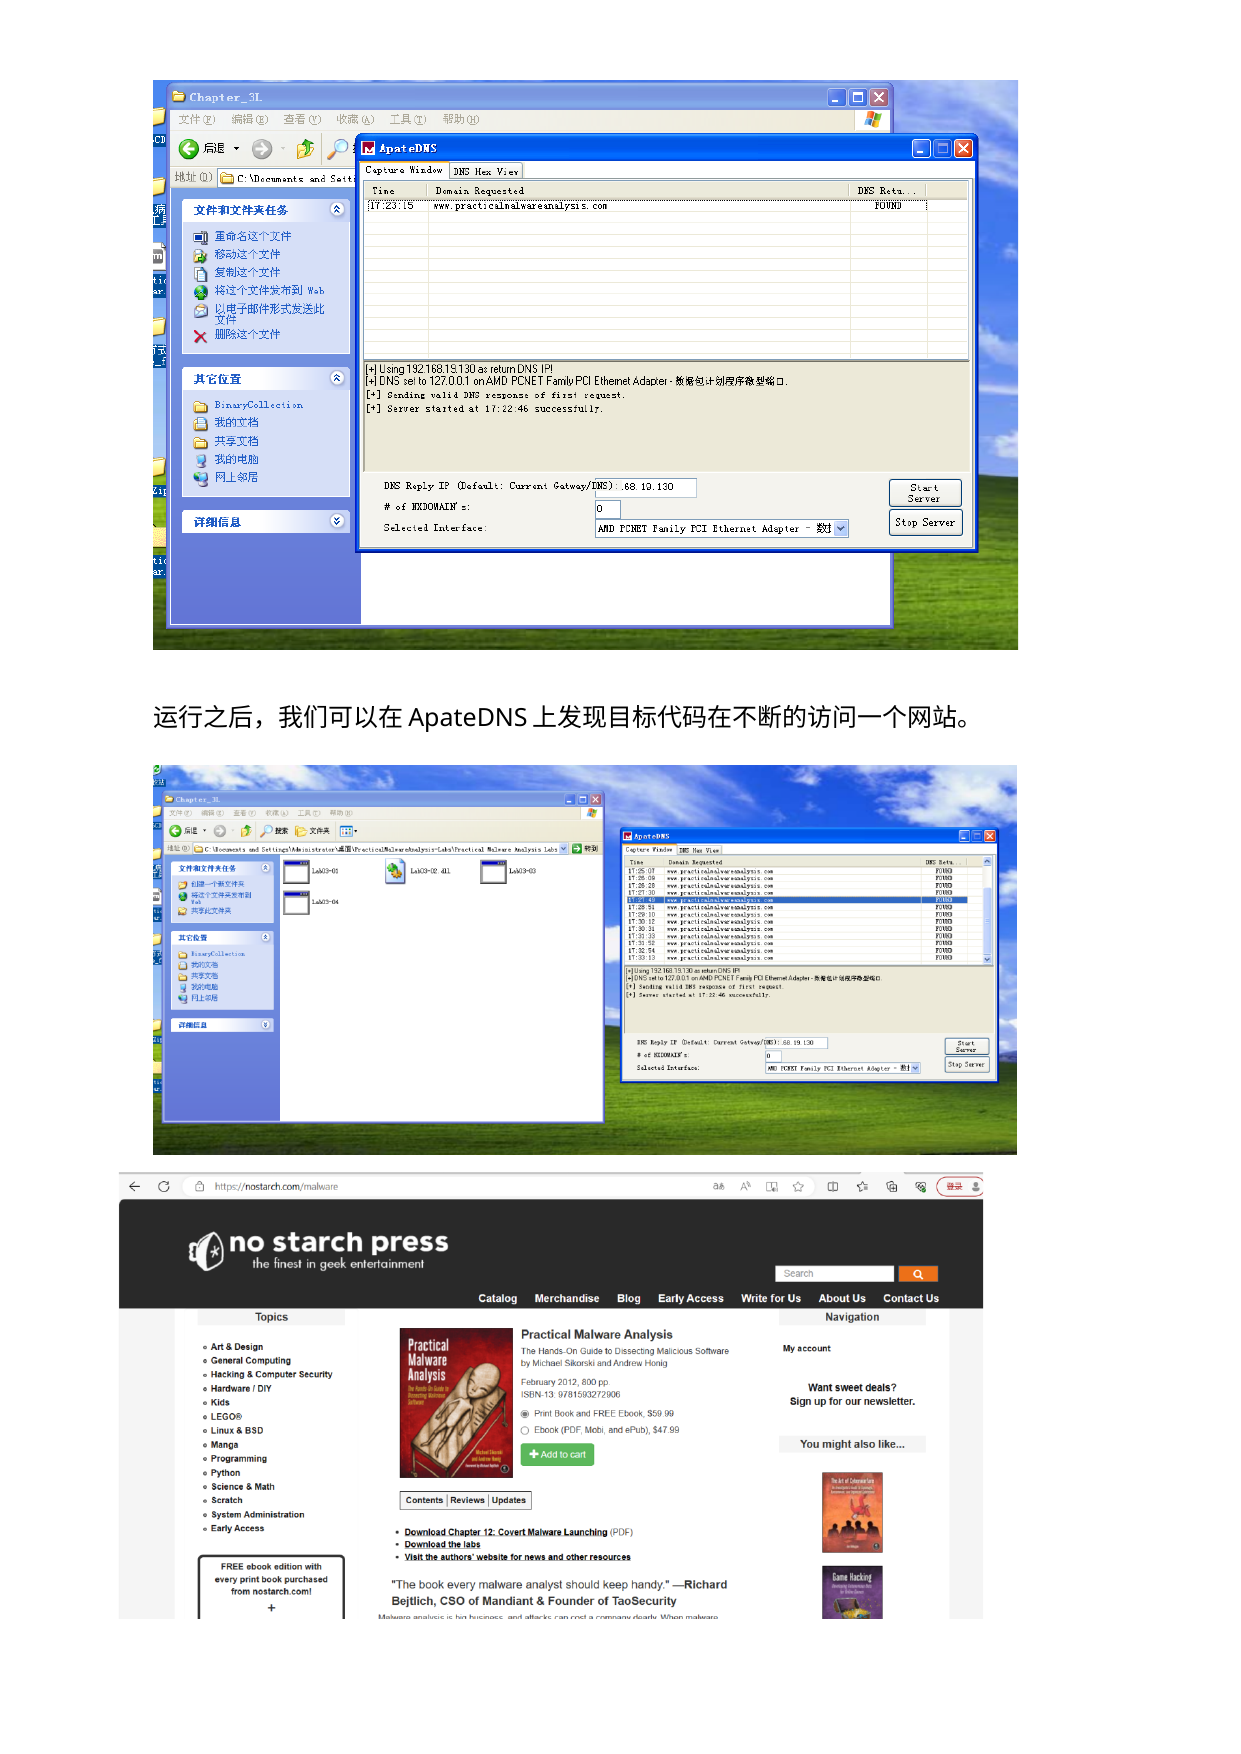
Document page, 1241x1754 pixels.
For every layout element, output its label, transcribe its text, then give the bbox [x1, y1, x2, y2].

list 运行之后，我们可以在ApateDNS上发现目标代码在不断的访问一个网站。 [153, 683, 1165, 748]
picture [153, 765, 1017, 1155]
picture [153, 80, 1019, 650]
picture [118, 1172, 984, 1619]
